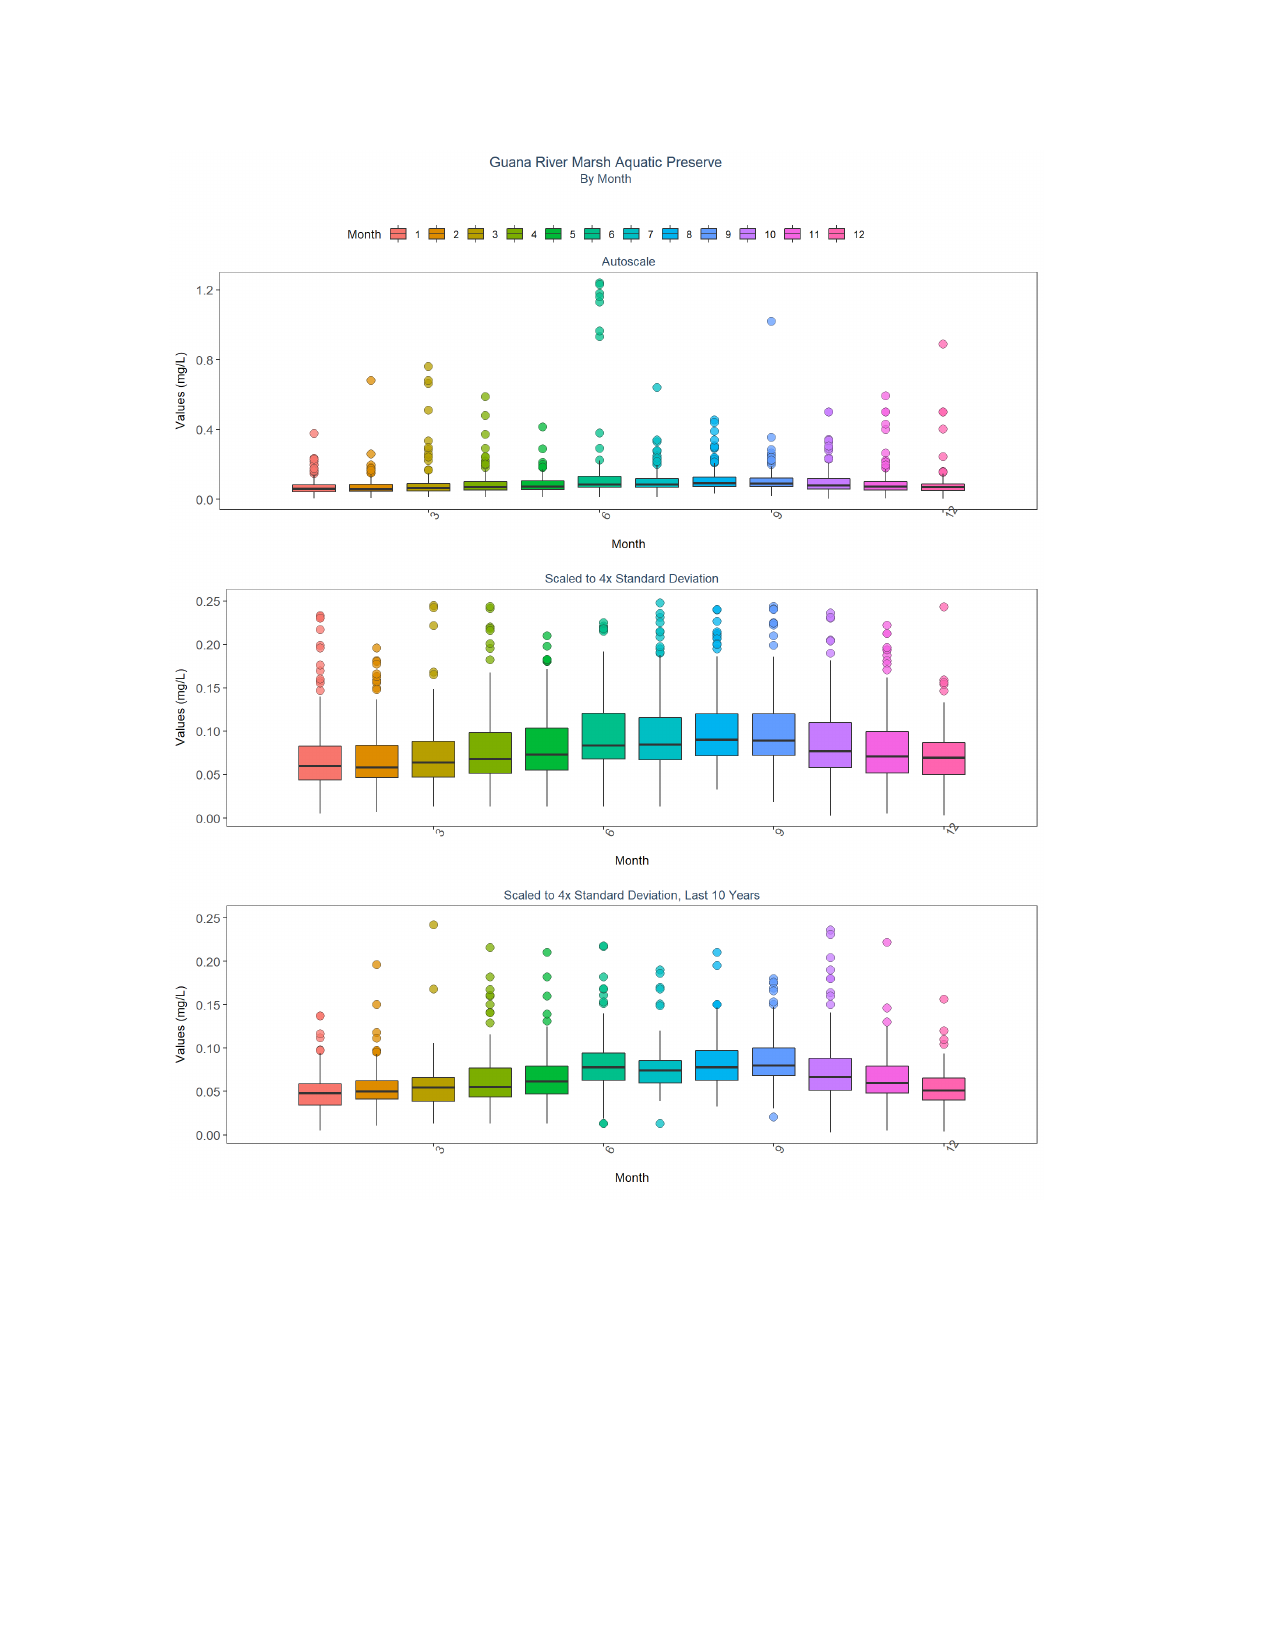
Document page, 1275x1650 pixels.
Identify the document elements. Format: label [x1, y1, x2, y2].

picture [168, 150, 1044, 1200]
